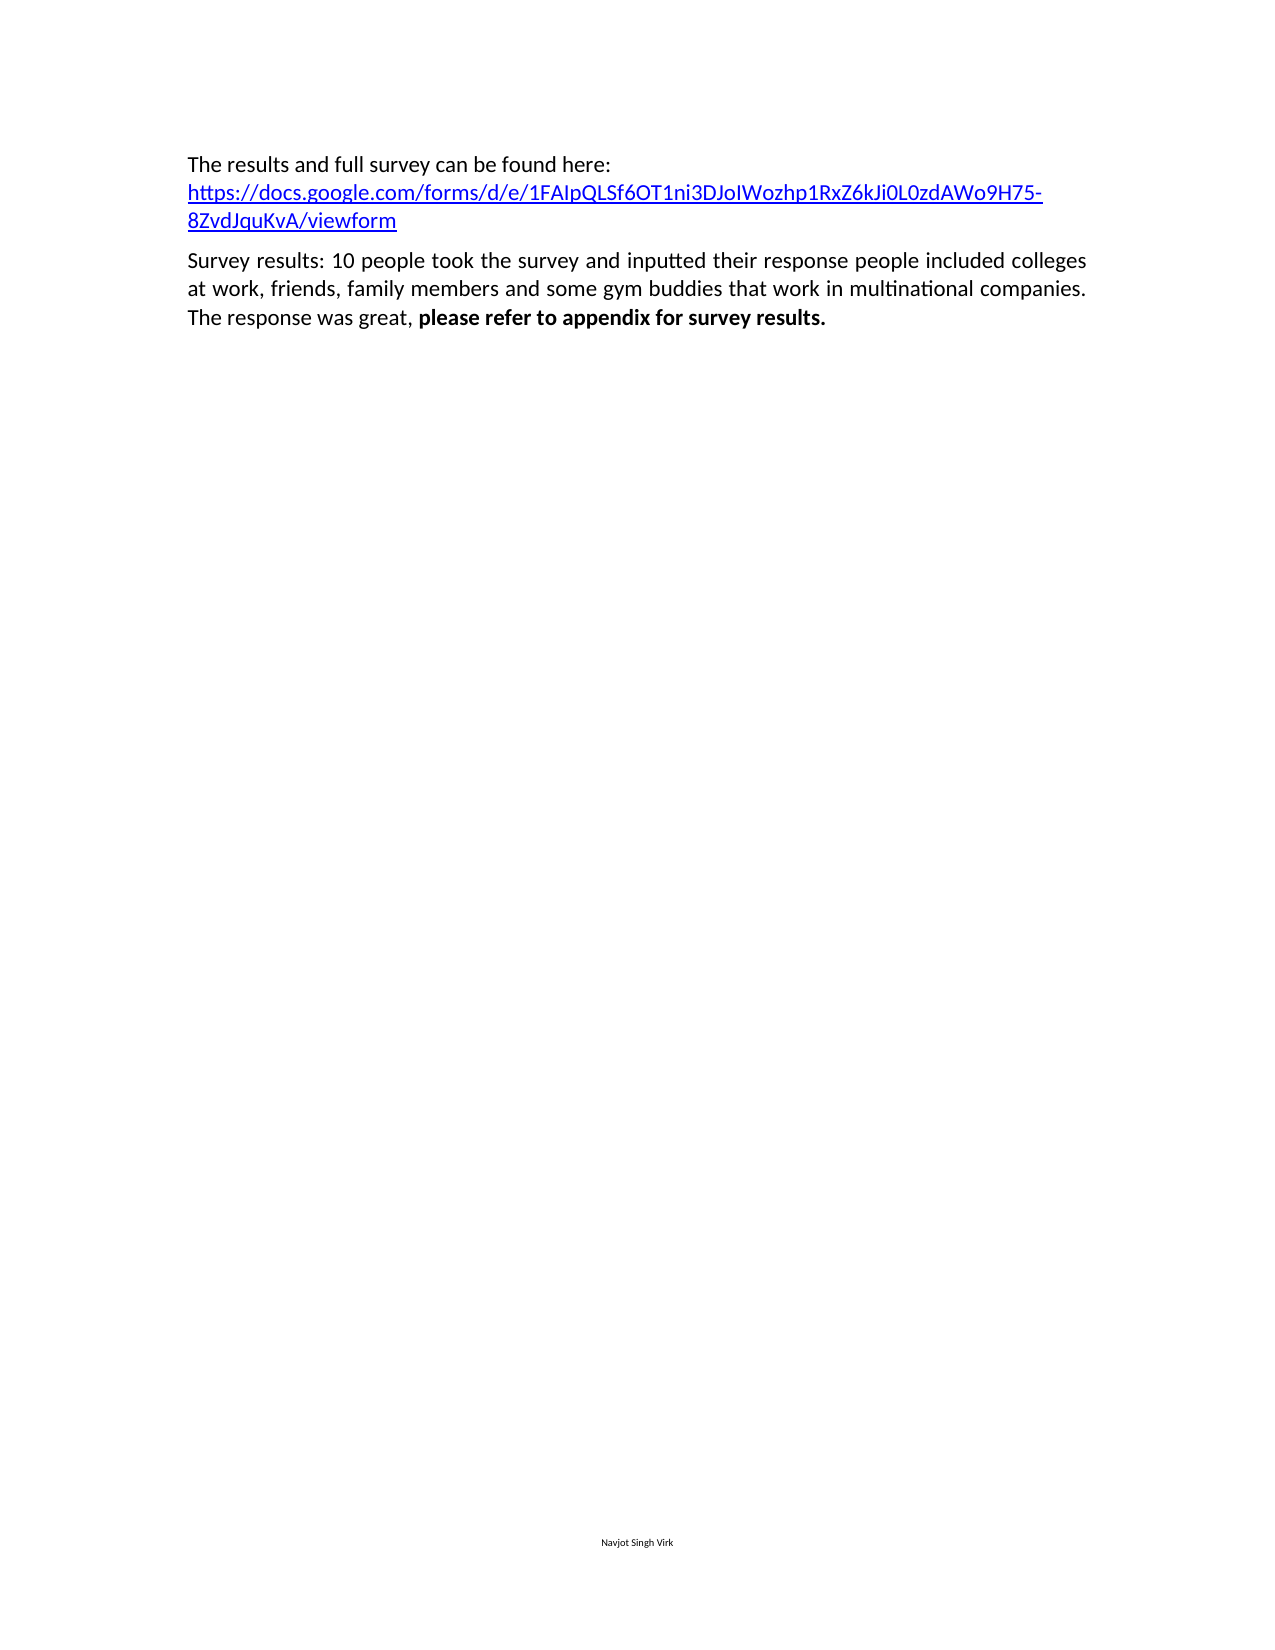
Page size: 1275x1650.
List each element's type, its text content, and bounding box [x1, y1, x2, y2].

text The results and full survey can be found here: https://docs.google.com/forms/d/e/1FAIpQLSf6OT1ni3DJoIWozhp1RxZ6kJi0L0zdAWo9H75-8ZvdJquKvA/viewform [187, 150, 1088, 234]
text Survey results: 10 people took the survey and inputted their response people included colleges at work, friends, family members and some gym buddies that work in multinational companies. The response was great, please refer to appendix for survey results. [187, 247, 1088, 331]
